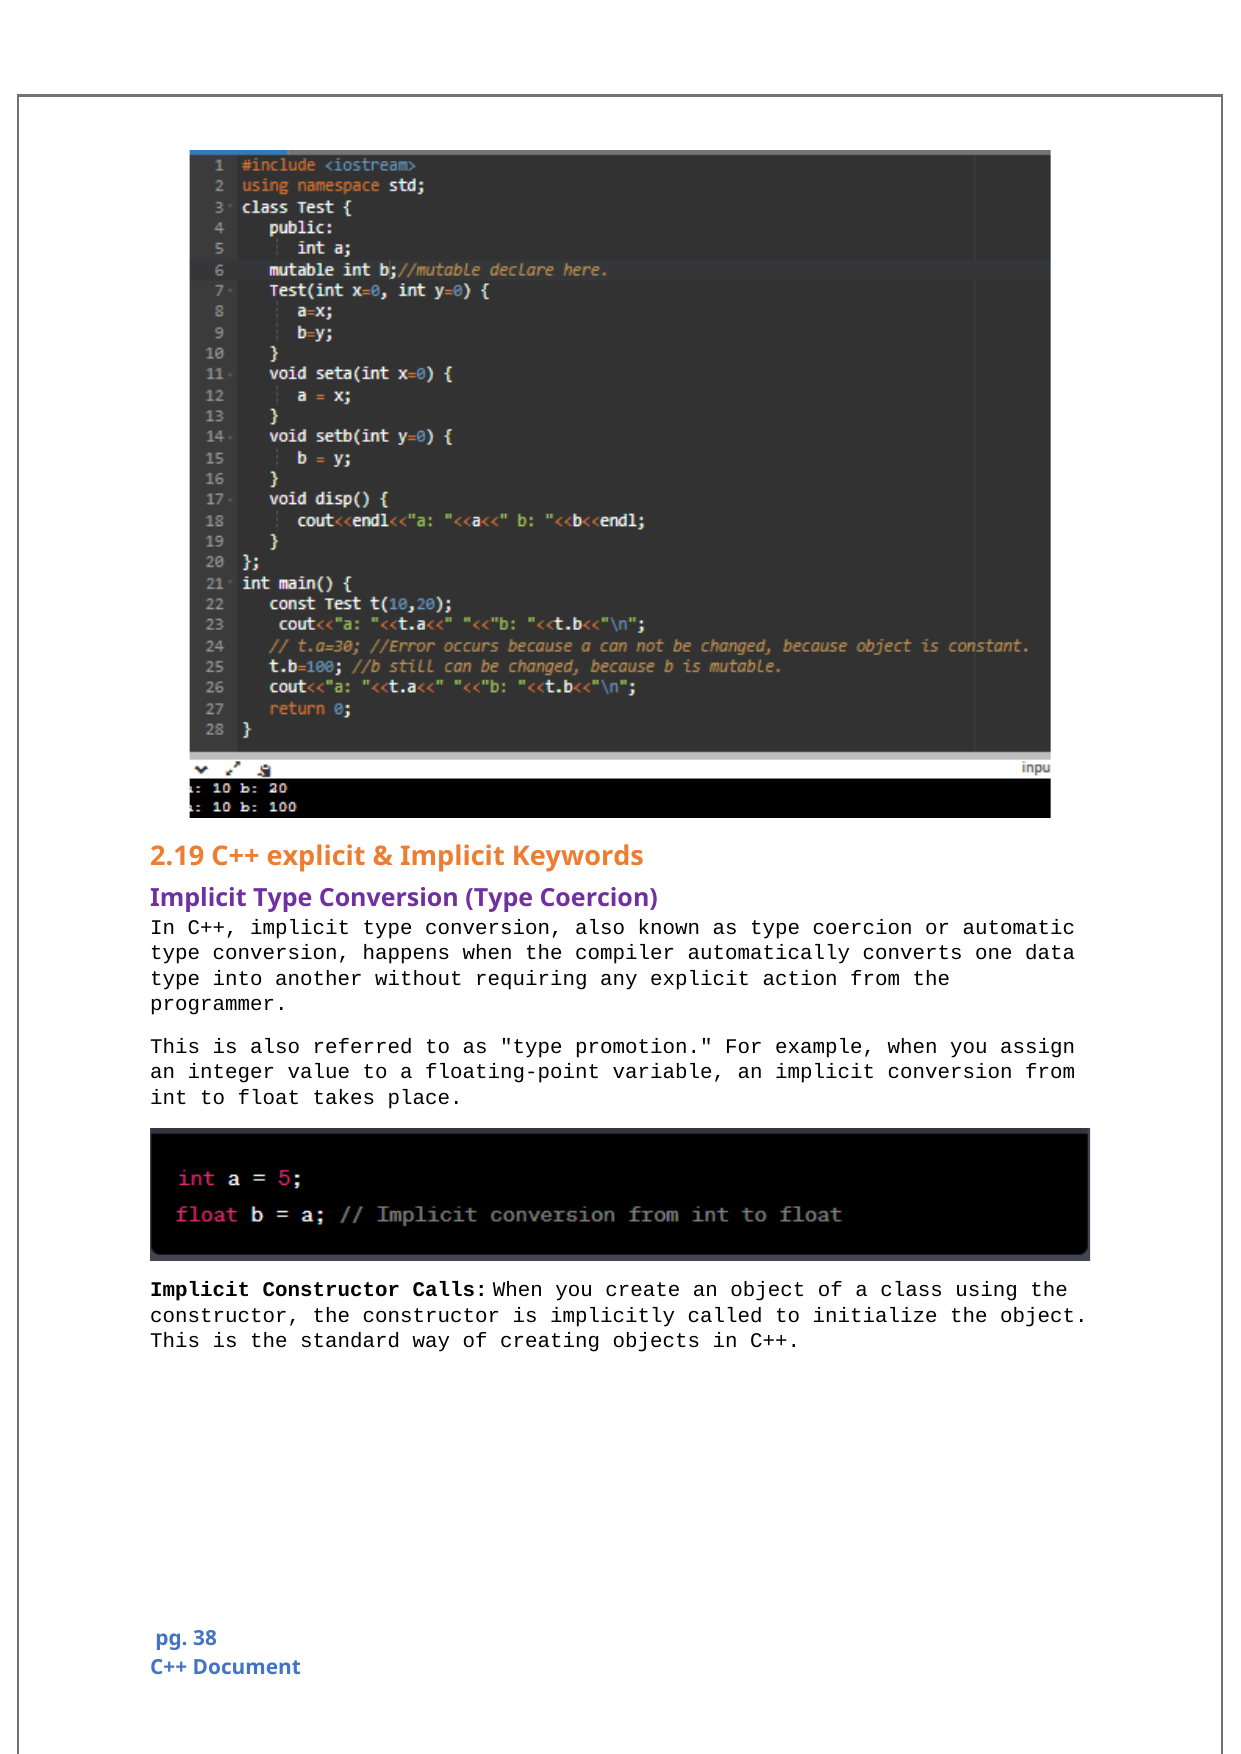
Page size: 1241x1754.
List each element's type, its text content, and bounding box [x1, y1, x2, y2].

picture [189, 150, 1051, 818]
text Implicit Constructor Calls: When you create an object of a class using the constructor, the constructor is implicitly called to initialize the object. This is the standard way of creating objects in C++. [150, 1279, 1090, 1354]
text Implicit Type Conversion (Type Coercion) [150, 880, 1090, 914]
text 2.19 C++ explicit & Implicit Keywords [150, 836, 1090, 873]
text This is also referred to as "type promotion." For example, when you assign an integer value to a floating-point variable, an implicit conversion from int to float takes place. [150, 1036, 1090, 1110]
picture [150, 1128, 1091, 1261]
text In C++, implicit type conversion, also known as type coercion or automatic type conversion, happens when the compiler automatically converts one data type into another without requiring any explicit action from the programmer. [150, 917, 1090, 1017]
